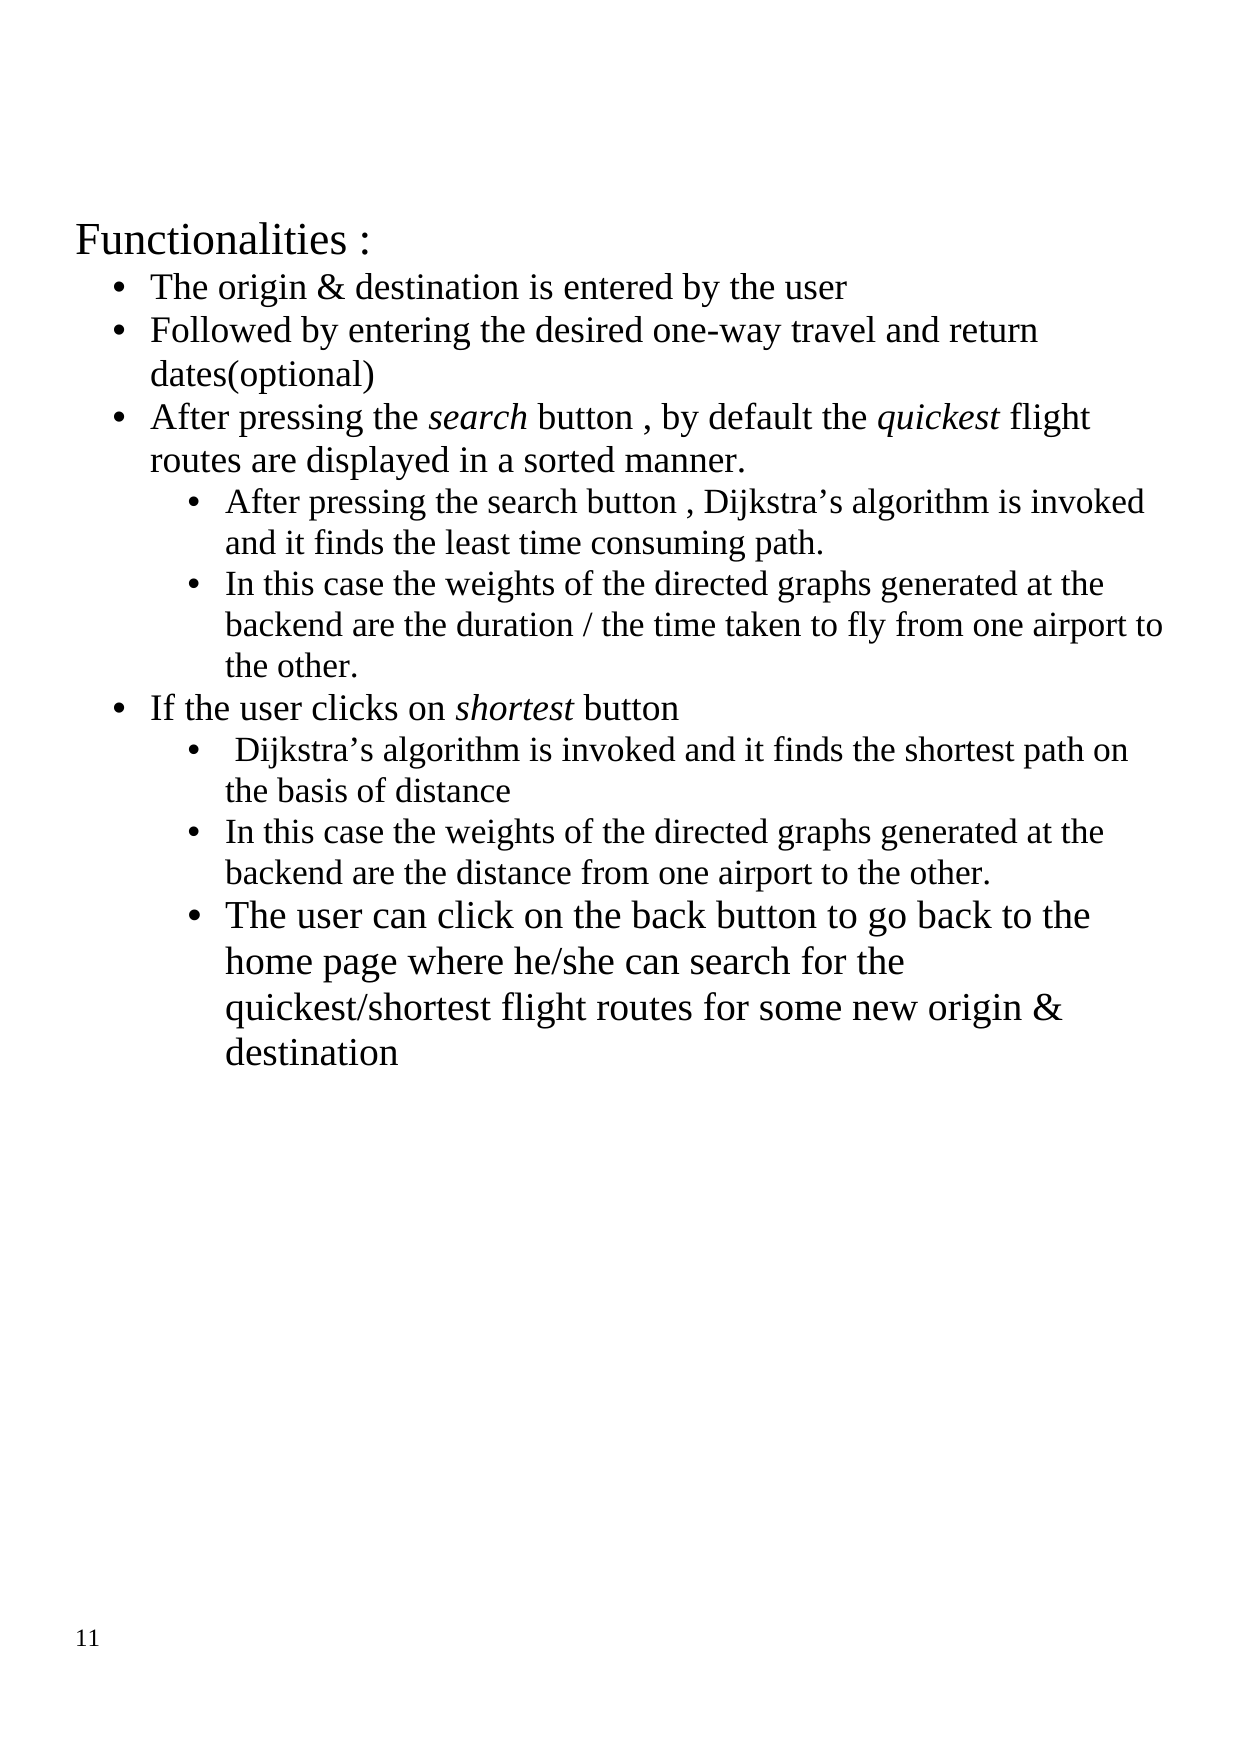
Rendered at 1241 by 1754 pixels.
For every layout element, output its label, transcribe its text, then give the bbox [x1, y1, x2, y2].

list After pressing the search button , Dijkstra’s algorithm is invoked and it finds the least time consuming path. [187, 481, 1165, 562]
list In this case the weights of the directed graphs generated at the backend are the distance from one airport to the other. [187, 810, 1165, 892]
list In this case the weights of the directed graphs generated at the backend are the duration / the time taken to fly from one airport to the other. [187, 562, 1165, 685]
text Functionalities : [75, 212, 1165, 264]
list Dijkstra’s algorithm is invoked and it finds the shortest path on the basis of distance [187, 728, 1165, 810]
list Followed by entering the desired one-way travel and return dates(optional) [112, 308, 1165, 394]
list After pressing the search button , by default the quickest flight routes are displayed in a sorted manner. [112, 394, 1165, 481]
list If the user clicks on shortest button [112, 685, 1165, 728]
list The origin & destination is entered by the user [112, 264, 1165, 308]
list The user can click on the back button to go back to the home page where he/she can search for the quickest/shortest flight routes for some new origin & destination [187, 892, 1165, 1074]
